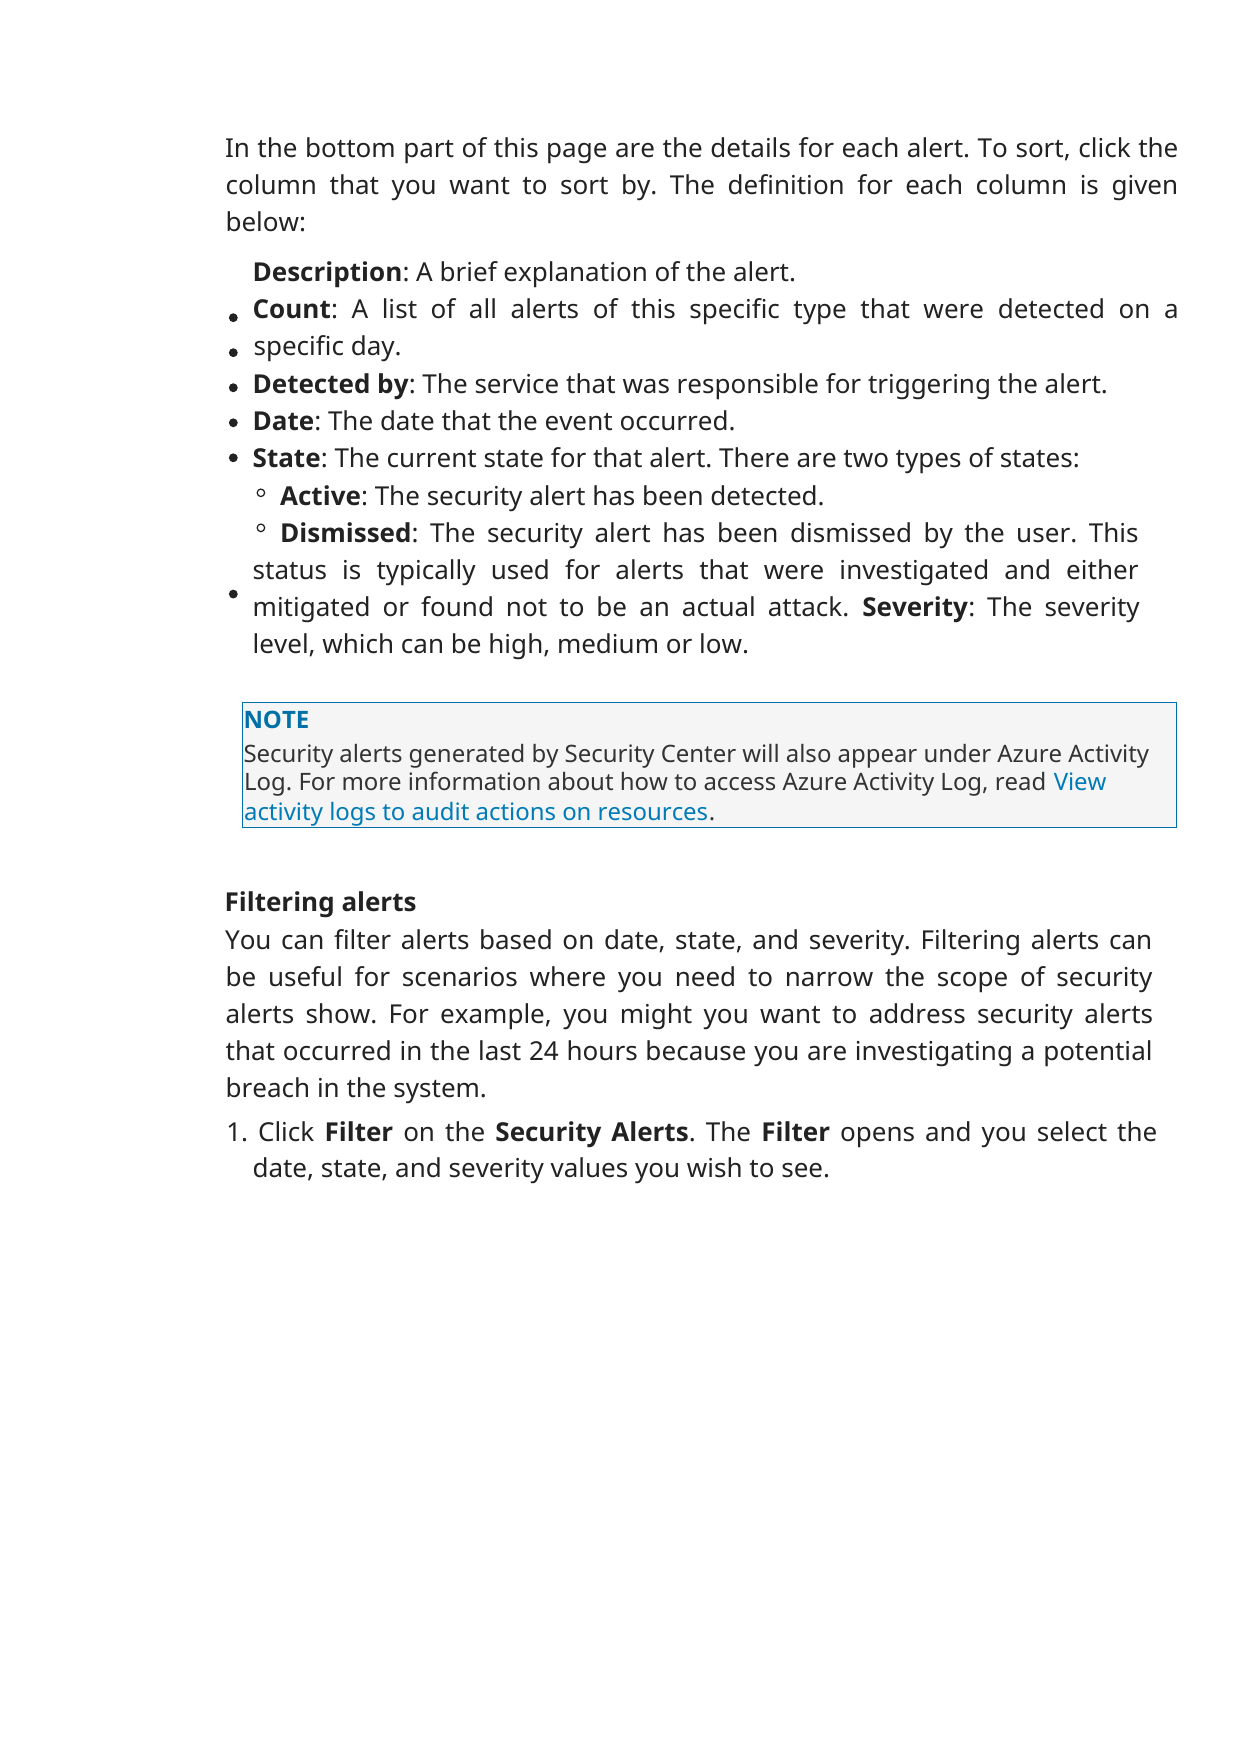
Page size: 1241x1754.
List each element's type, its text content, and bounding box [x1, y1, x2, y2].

text Active: The security alert has been detected. [280, 477, 1180, 513]
text Date: The date that the event occurred. [252, 403, 1180, 438]
subtitle NOTE [243, 703, 1176, 736]
subtitle Filtering alerts [224, 883, 1148, 919]
text State: The current state for that alert. There are two types of states: [252, 440, 1180, 476]
text Description: A brief explanation of the alert. [252, 254, 1180, 289]
text Dismissed: The security alert has been dismissed by the user. This status is typically used for alerts that were investigated and either mitigated or found not to be an actual attack. Severity: The severity level, which can be high, medium or low. [252, 515, 1140, 661]
text In the bottom part of this page are the details for each alert. To sort, click the column that you want to sort by. The definition for each column is given below: [225, 129, 1180, 239]
text 1. Click Filter on the Security Alerts. The Filter opens and you select the date, state, and severity values you wish to see. [226, 1113, 1158, 1186]
text Count: A list of all alerts of this specific type that were detected on a specific day. [252, 291, 1180, 363]
text Security alerts generated by Security Center will also appear under Azure Activity Log. For more information about how to access Azure Activity Log, read View activity logs to audit actions on resources. [243, 737, 1176, 827]
text Detected by: The service that was responsible for triggering the alert. [252, 365, 1180, 401]
text You can filter alerts based on date, state, and severity. Filtering alerts can be useful for scenarios where you need to narrow the scope of security alerts show. For example, you might you want to address security alerts that occurred in the last 24 hours because you are investigating a potential breach in the system. [225, 922, 1154, 1105]
